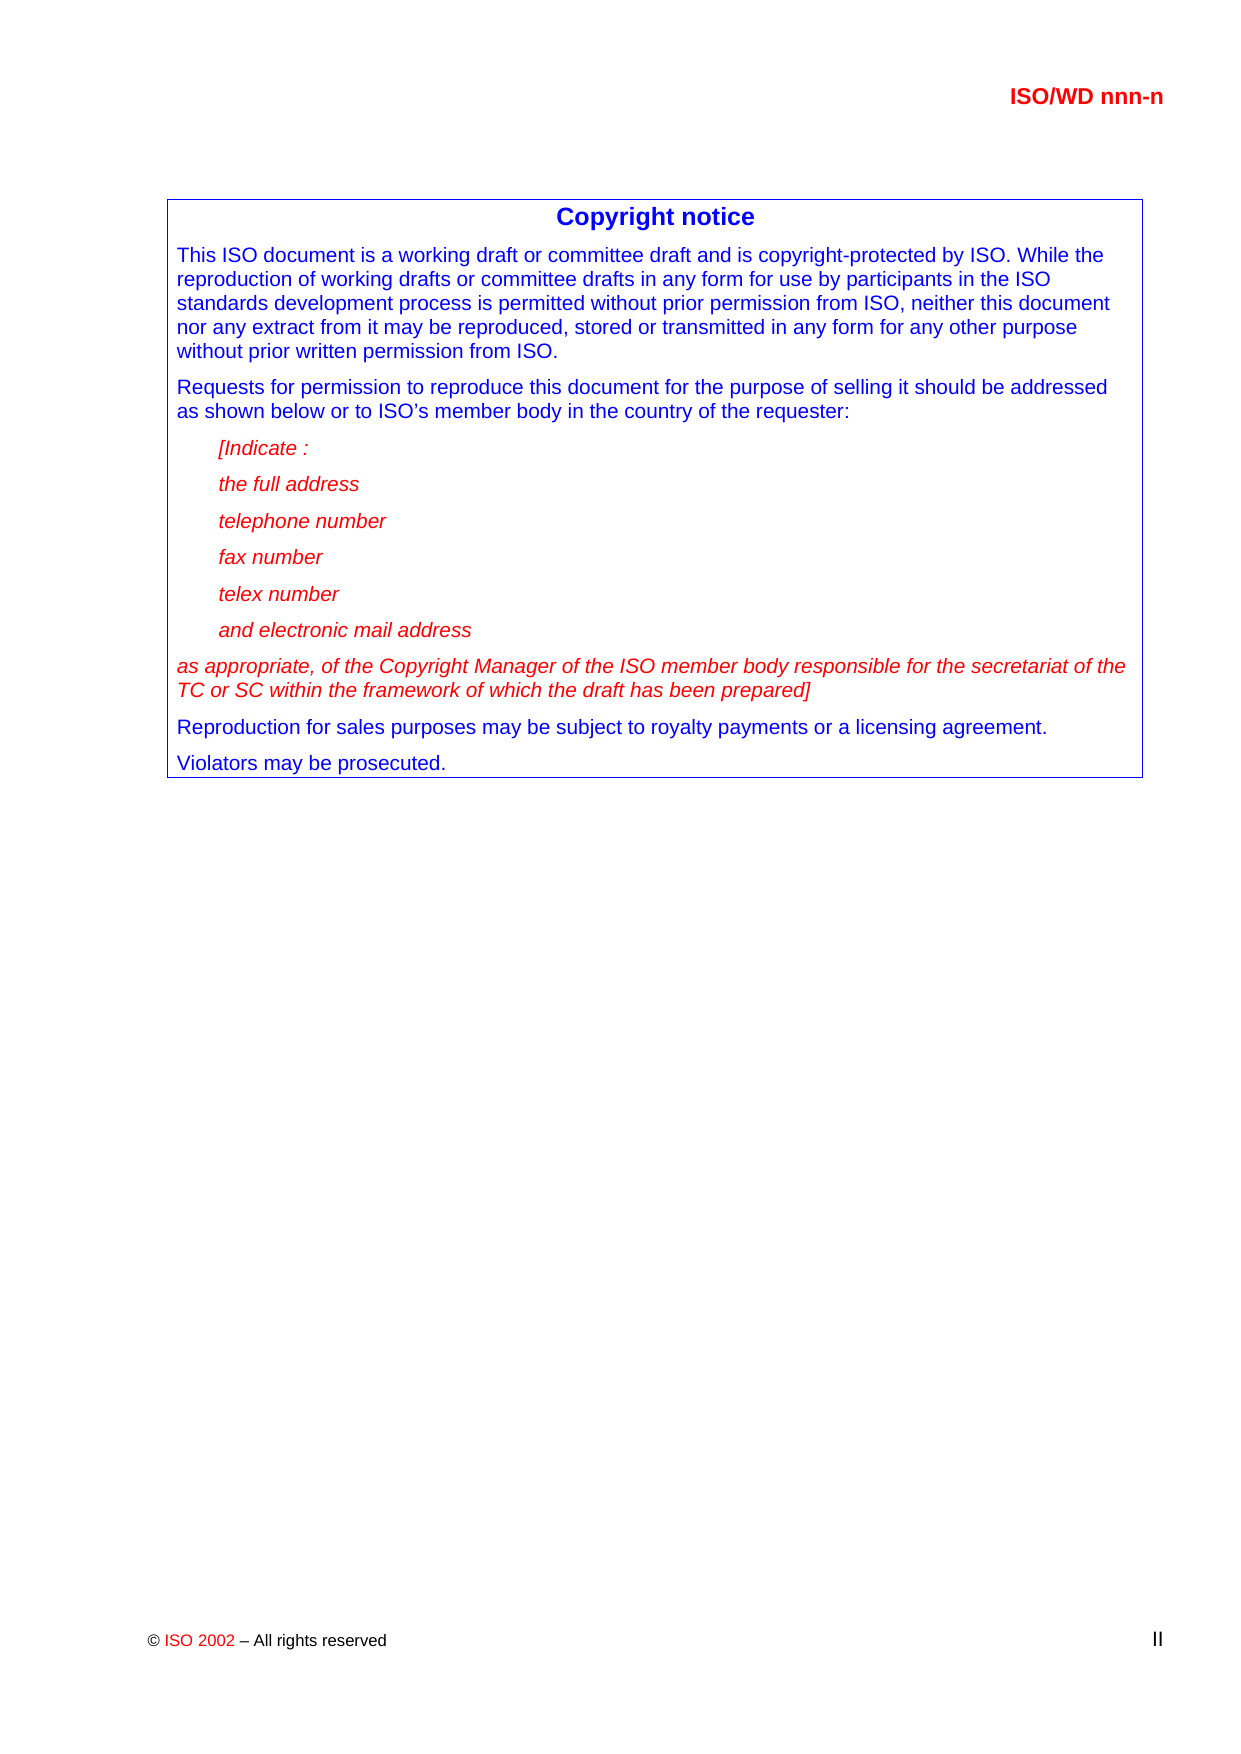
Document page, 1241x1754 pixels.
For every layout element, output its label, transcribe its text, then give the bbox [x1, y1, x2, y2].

text Violators may be prosecuted. [168, 748, 1142, 777]
text This ISO document is a working draft or committee draft and is copyright-protected by ISO. While the reproduction of working drafts or committee drafts in any form for use by participants in the ISO standards development process is permitted without prior permission from ISO, neither this document nor any extract from it may be reproduced, stored or transmitted in any form for any other purpose without prior written permission from ISO. [168, 240, 1142, 363]
text telephone number [168, 505, 1142, 532]
text fax number [168, 542, 1142, 569]
text Copyright notice [168, 200, 1142, 230]
text telex number [168, 578, 1142, 605]
text as appropriate, of the Copyright Manager of the ISO member body responsible for the secretariat of the TC or SC within the framework of which the draft has been prepared] [168, 651, 1142, 702]
text and electronic mail address [168, 615, 1142, 642]
text the full address [168, 469, 1142, 496]
text [Indicate : [168, 432, 1142, 459]
text Requests for permission to reproduce this document for the purpose of selling it should be addressed as shown below or to ISO’s member body in the country of the requester: [168, 372, 1142, 423]
text Reproduction for sales purposes may be subject to royalty payments or a licensing agreement. [168, 712, 1142, 739]
